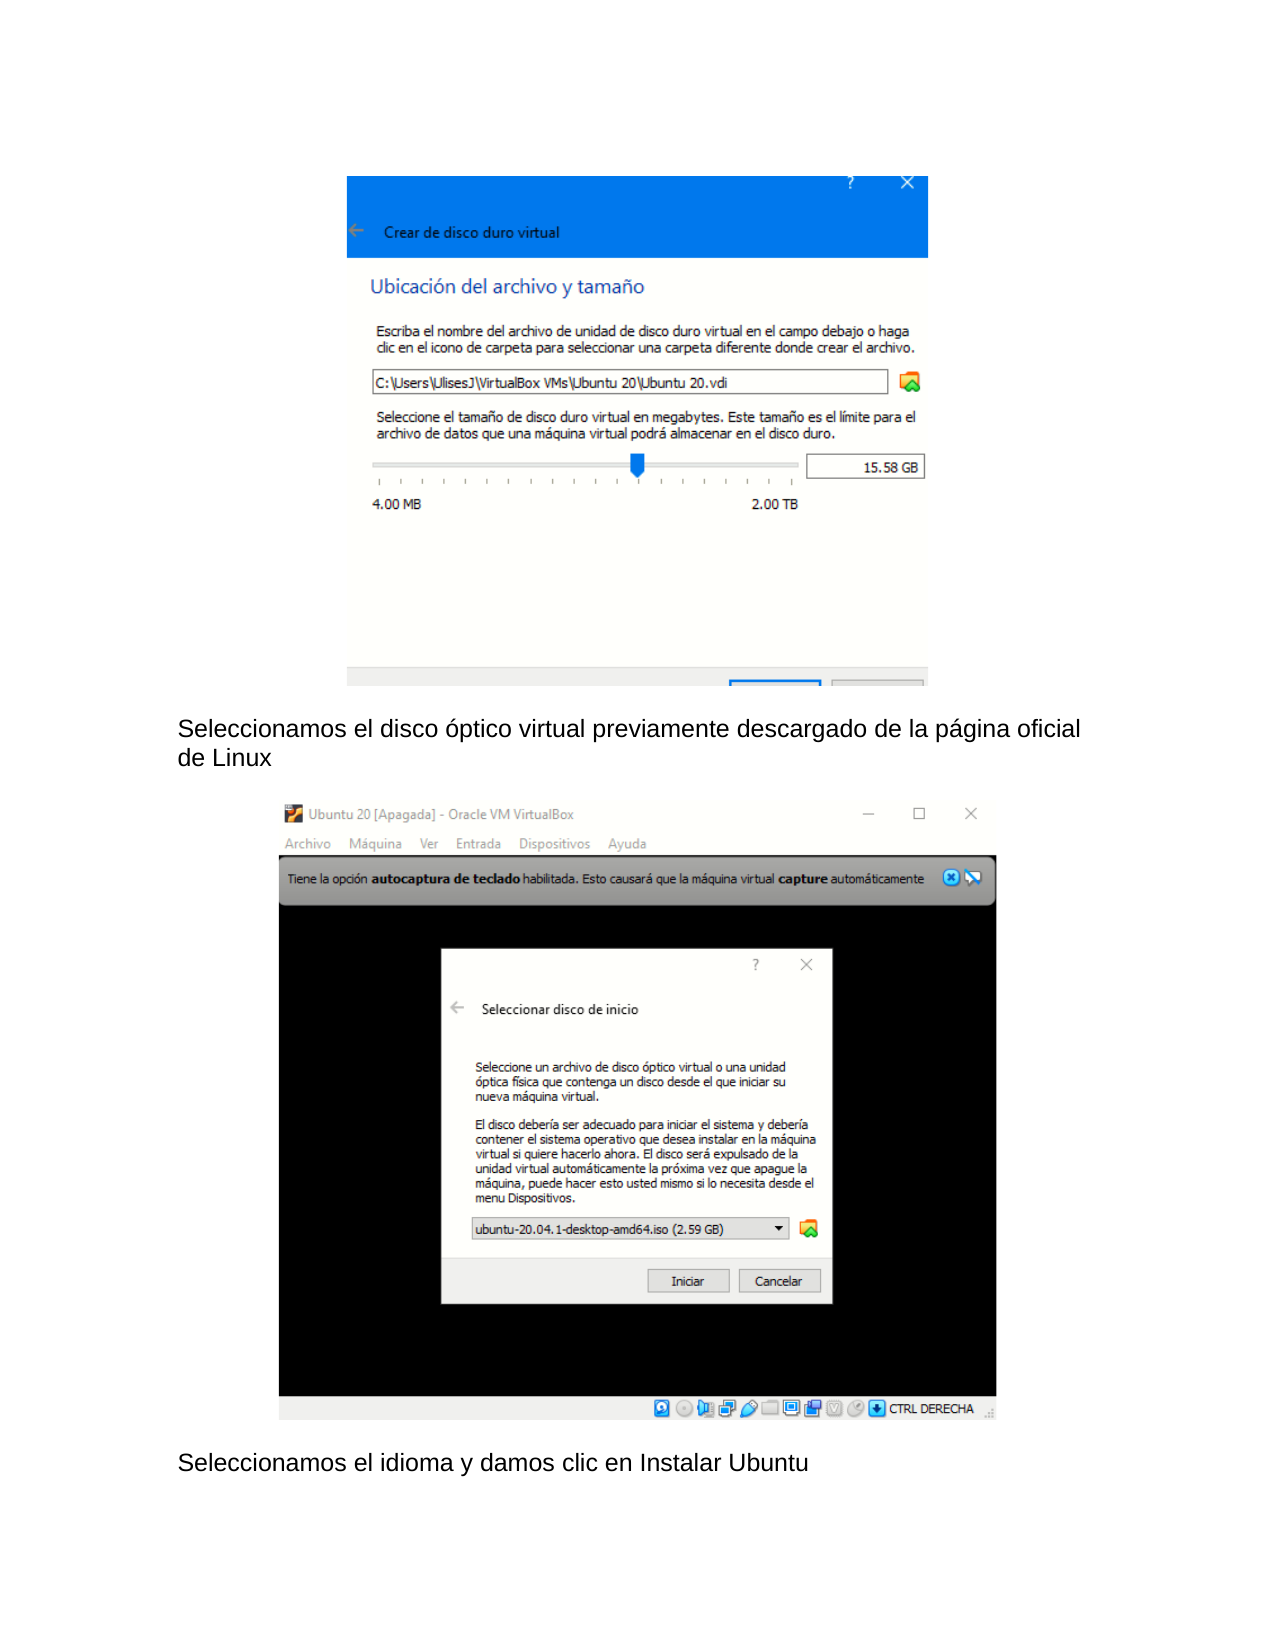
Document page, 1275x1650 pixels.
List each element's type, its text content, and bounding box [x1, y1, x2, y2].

text Seleccionamos el disco óptico virtual previamente descargado de la página oficial de Linux [177, 714, 1098, 772]
picture [346, 176, 929, 686]
text Seleccionamos el idioma y damos clic en Instalar Ubuntu [177, 1448, 1098, 1477]
picture [278, 800, 997, 1420]
